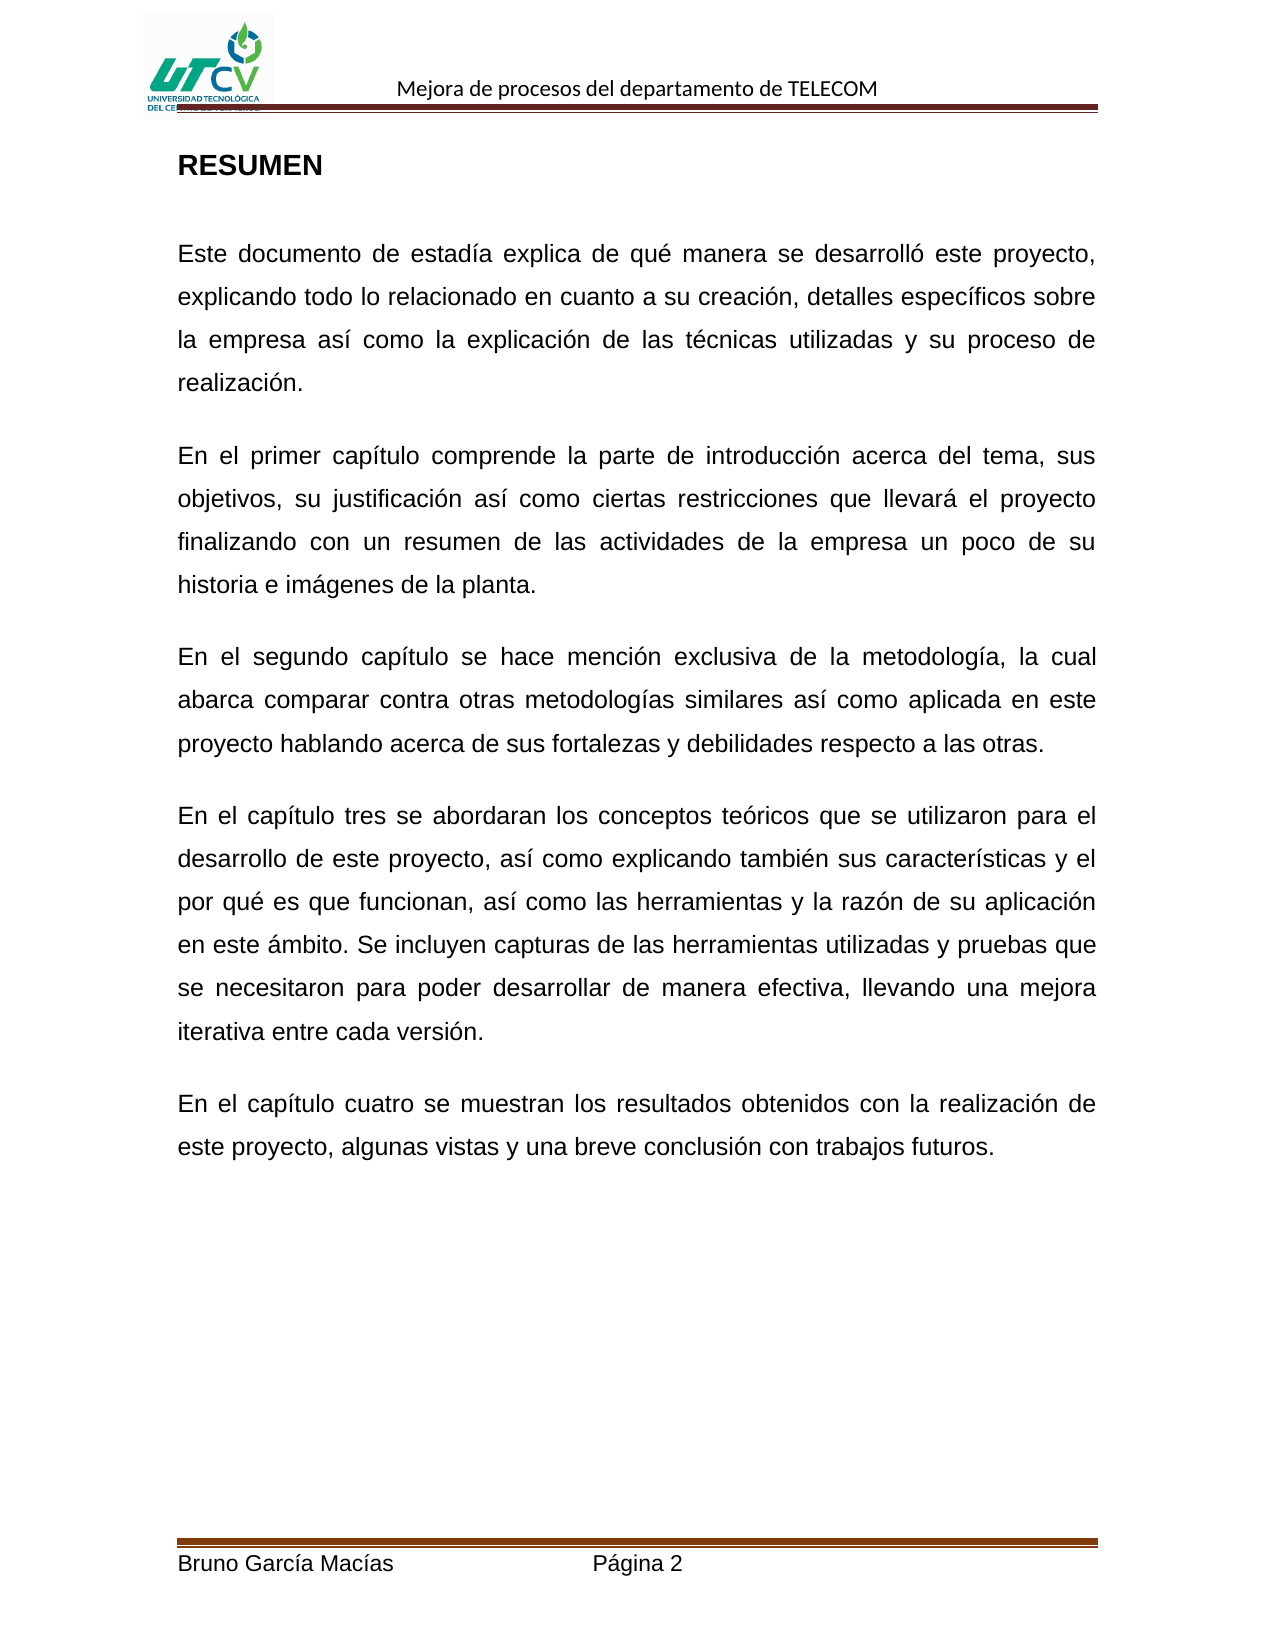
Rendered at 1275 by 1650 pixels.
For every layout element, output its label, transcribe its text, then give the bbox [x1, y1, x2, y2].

text En el capítulo cuatro se muestran los resultados obtenidos con la realización de este proyecto, algunas vistas y una breve conclusión con trabajos futuros. [177, 1089, 1098, 1161]
text RESUMEN [177, 148, 1098, 181]
text Este documento de estadía explica de qué manera se desarrolló este proyecto, explicando todo lo relacionado en cuanto a su creación, detalles específicos sobre la empresa así como la explicación de las técnicas utilizadas y su proceso de realización. [177, 239, 1098, 397]
text En el segundo capítulo se hace mención exclusiva de la metodología, la cual abarca comparar contra otras metodologías similares así como aplicada en este proyecto hablando acerca de sus fortalezas y debilidades respecto a las otras. [177, 642, 1098, 757]
text En el primer capítulo comprende la parte de introducción acerca del tema, sus objetivos, su justificación así como ciertas restricciones que llevará el proyecto finalizando con un resumen de las actividades de la empresa un poco de su historia e imágenes de la planta. [177, 441, 1098, 599]
picture [138, 14, 274, 120]
text En el capítulo tres se abordaran los conceptos teóricos que se utilizaron para el desarrollo de este proyecto, así como explicando también sus características y el por qué es que funcionan, así como las herramientas y la razón de su aplicación en este ámbito. Se incluyen capturas de las herramientas utilizadas y pruebas que se necesitaron para poder desarrollar de manera efectiva, llevando una mejora iterativa entre cada versión. [177, 801, 1098, 1045]
